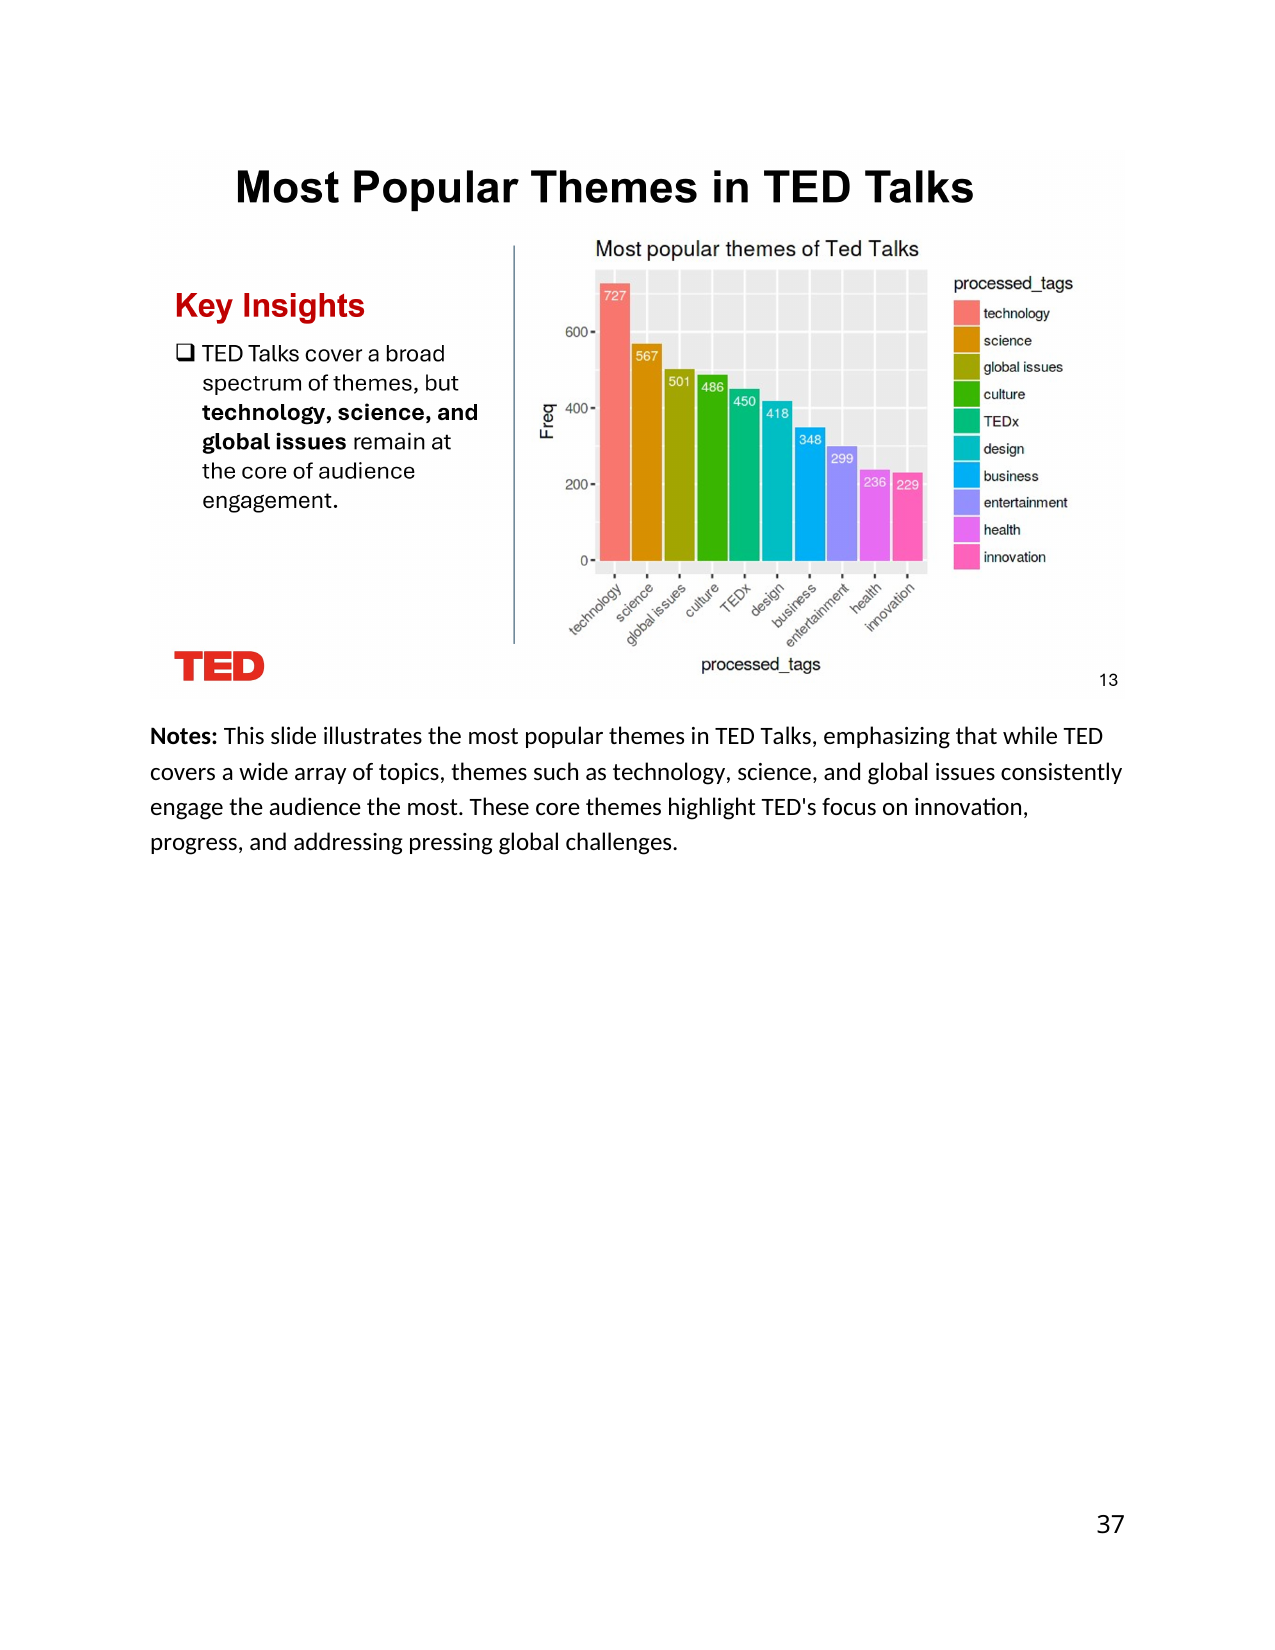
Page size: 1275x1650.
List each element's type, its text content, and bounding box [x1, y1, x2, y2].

picture [150, 150, 1125, 699]
text Notes: This slide illustrates the most popular themes in TED Talks, emphasizing that while TED covers a wide array of topics, themes such as technology, science, and global issues consistently engage the audience the most. These core themes highlight TED's focus on innovation, progress, and addressing pressing global challenges. [150, 721, 1125, 857]
